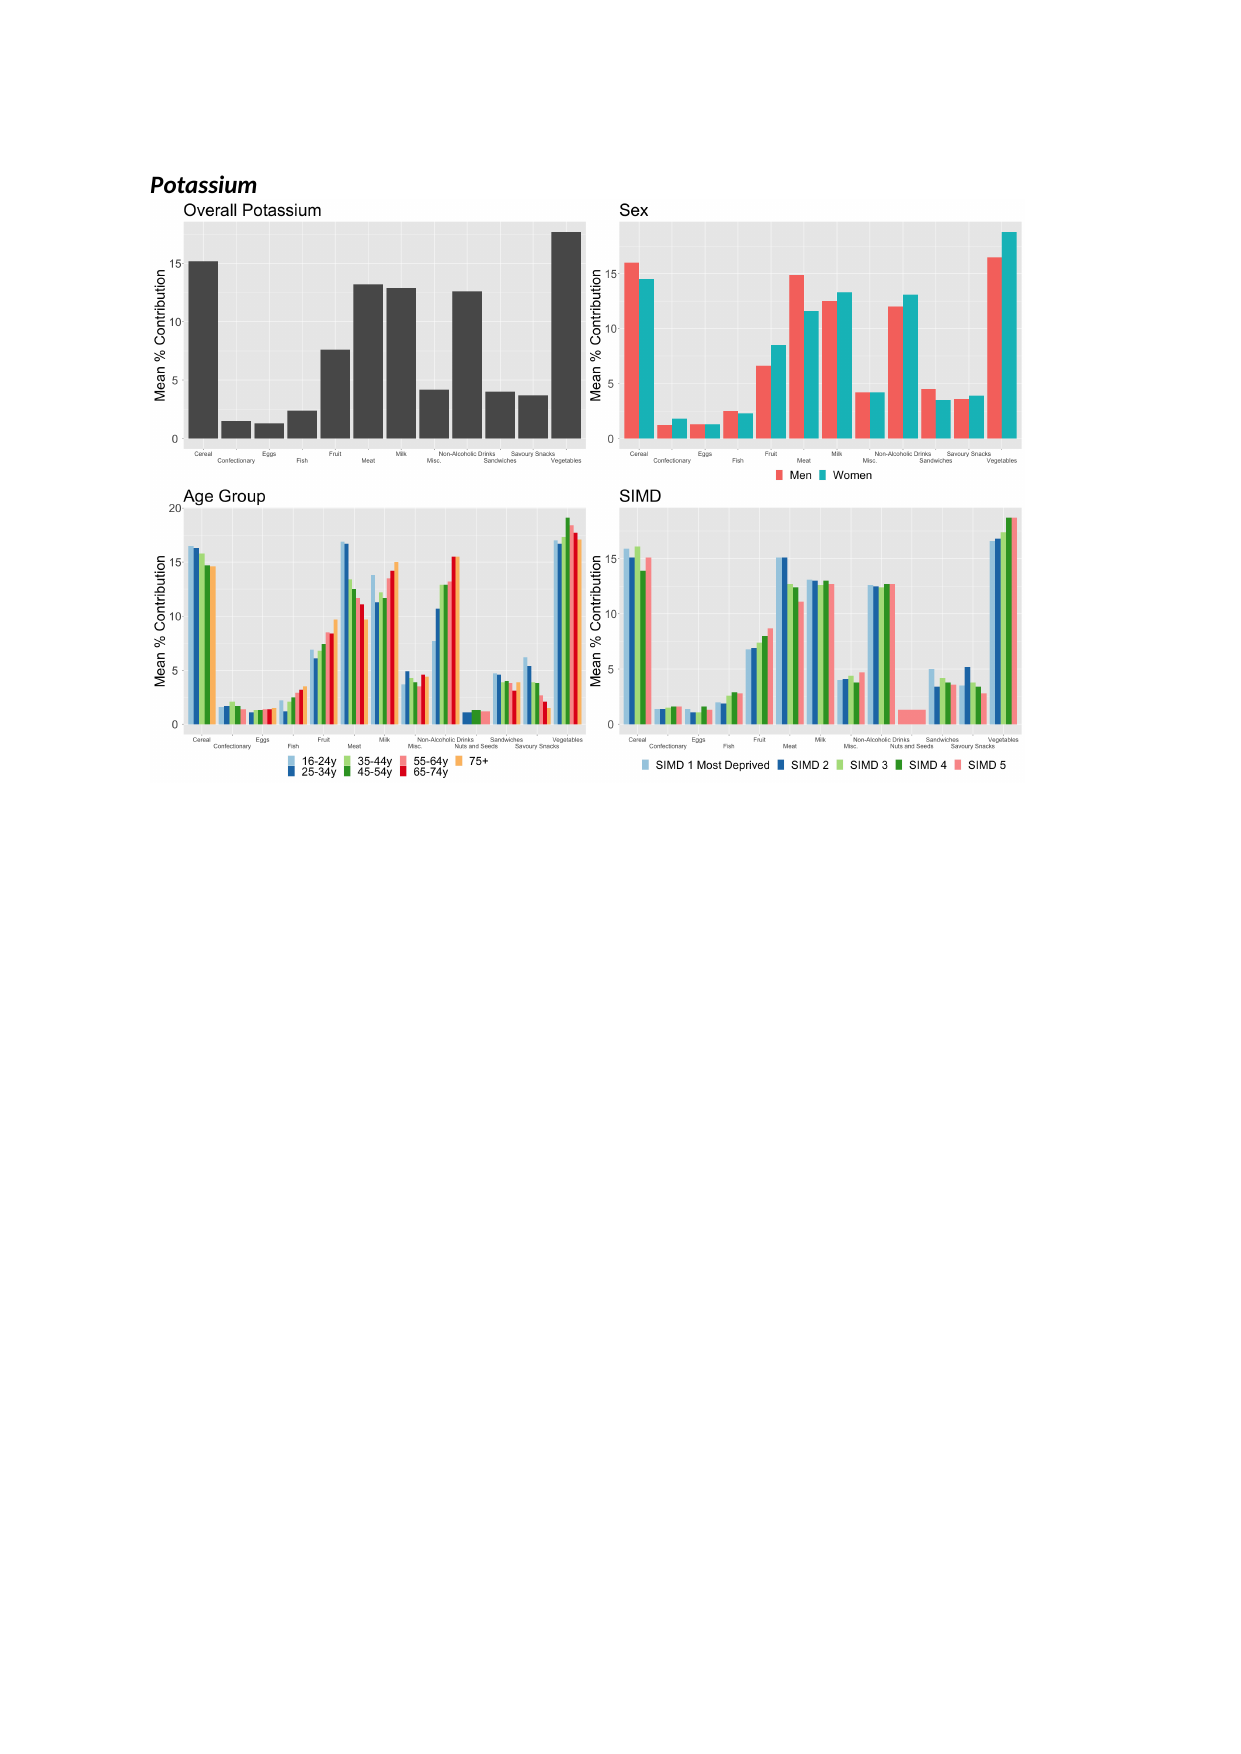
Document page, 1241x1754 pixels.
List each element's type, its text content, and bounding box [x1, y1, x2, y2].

picture [150, 199, 1025, 783]
